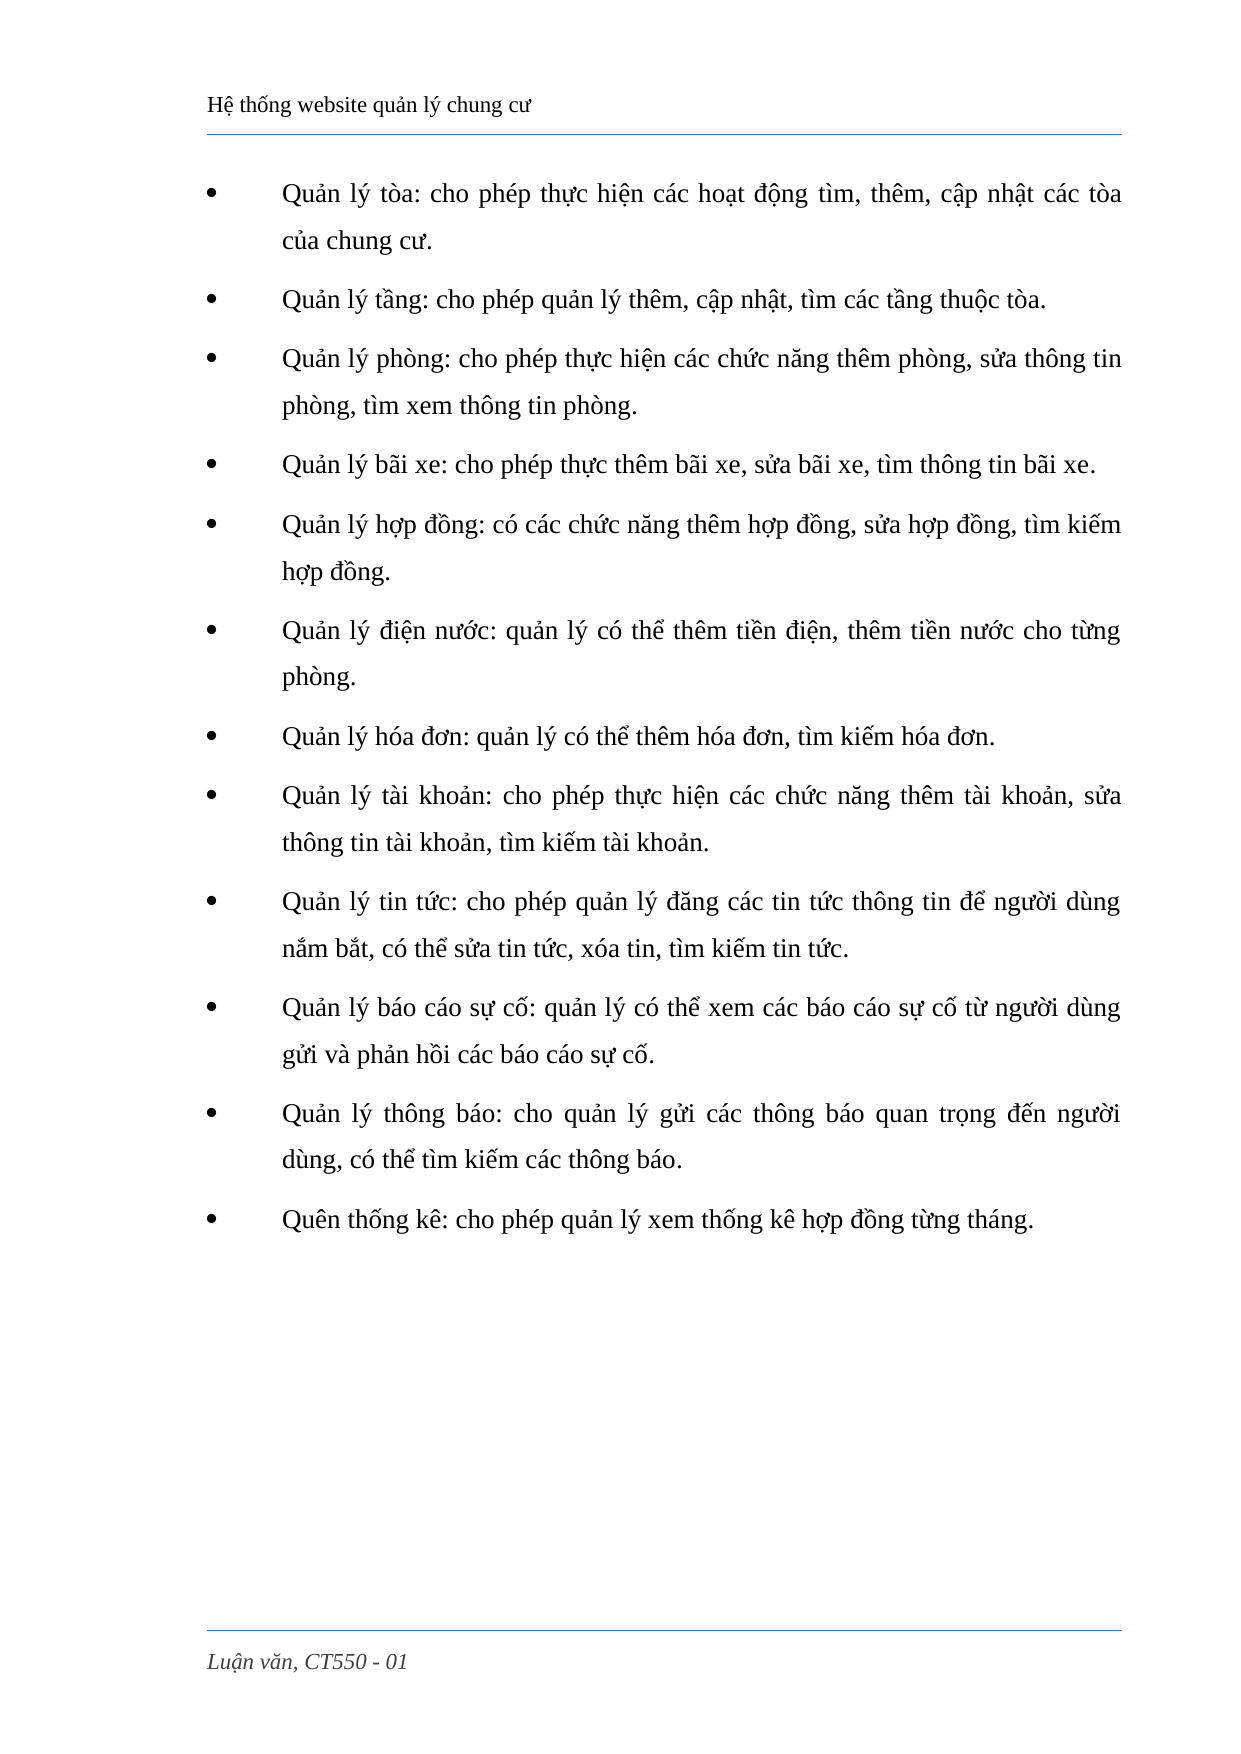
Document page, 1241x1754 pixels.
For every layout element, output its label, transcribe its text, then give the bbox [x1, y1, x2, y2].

list Quản lý hóa đơn: quản lý có thể thêm hóa đơn, tìm kiếm hóa đơn. [207, 720, 1122, 751]
list Quản lý tòa: cho phép thực hiện các hoạt động tìm, thêm, cập nhật các tòa của chung cư. [207, 177, 1122, 255]
list Quản lý tin tức: cho phép quản lý đăng các tin tức thông tin để người dùng nắm bắt, có thể sửa tin tức, xóa tin, tìm kiếm tin tức. [207, 885, 1122, 963]
list Quản lý bãi xe: cho phép thực thêm bãi xe, sửa bãi xe, tìm thông tin bãi xe. [207, 448, 1122, 480]
list Quản lý phòng: cho phép thực hiện các chức năng thêm phòng, sửa thông tin phòng, tìm xem thông tin phòng. [207, 342, 1122, 420]
list Quên thống kê: cho phép quản lý xem thống kê hợp đồng từng tháng. [207, 1203, 1122, 1234]
list Quản lý báo cáo sự cố: quản lý có thể xem các báo cáo sự cố từ người dùng gửi và phản hồi các báo cáo sự cố. [207, 991, 1122, 1069]
list Quản lý hợp đồng: có các chức năng thêm hợp đồng, sửa hợp đồng, tìm kiếm hợp đồng. [207, 508, 1122, 586]
list Quản lý điện nước: quản lý có thể thêm tiền điện, thêm tiền nước cho từng phòng. [207, 614, 1122, 692]
list Quản lý thông báo: cho quản lý gửi các thông báo quan trọng đến người dùng, có thể tìm kiếm các thông báo. [207, 1097, 1122, 1175]
list Quản lý tài khoản: cho phép thực hiện các chức năng thêm tài khoản, sửa thông tin tài khoản, tìm kiếm tài khoản. [207, 779, 1122, 857]
list Quản lý tầng: cho phép quản lý thêm, cập nhật, tìm các tầng thuộc tòa. [207, 283, 1122, 314]
